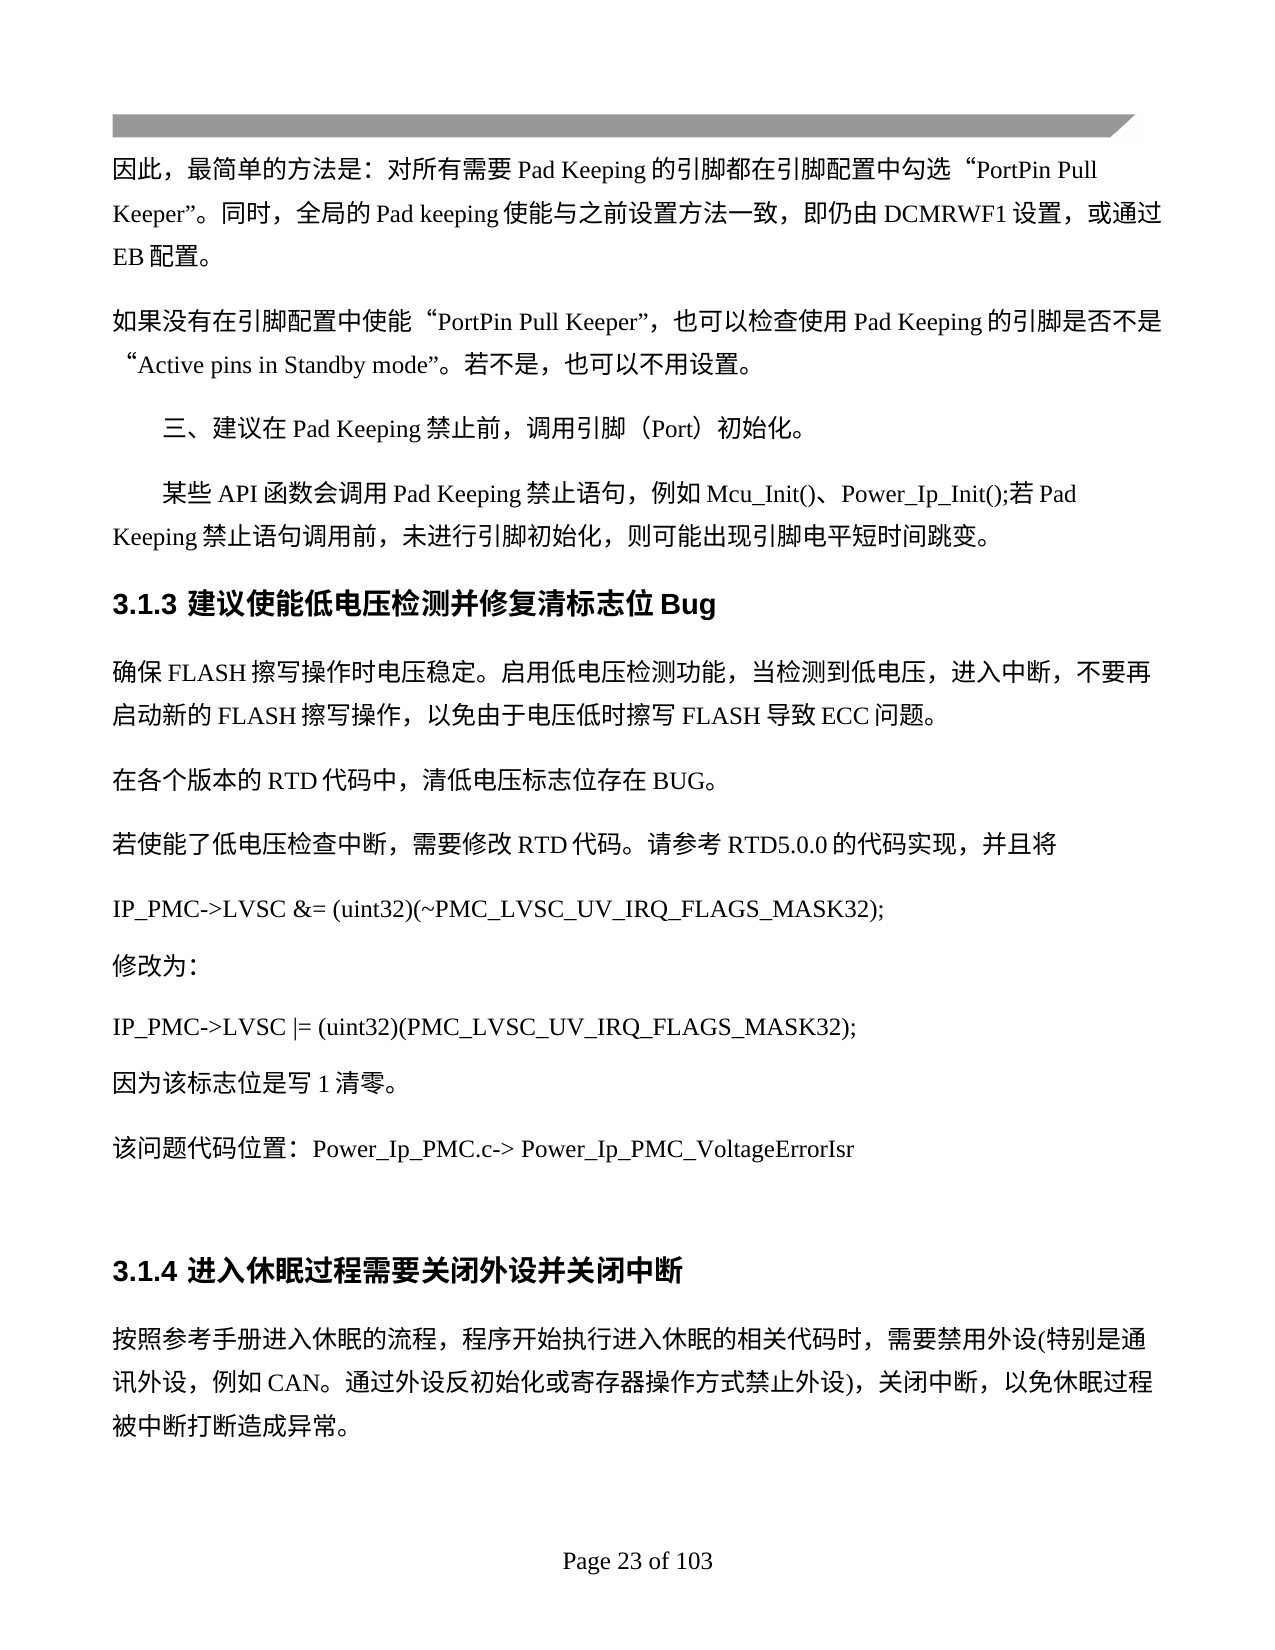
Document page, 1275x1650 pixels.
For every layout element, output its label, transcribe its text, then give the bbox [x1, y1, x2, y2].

text 如果没有在引脚配置中使能“PortPin Pull Keeper”，也可以检查使用Pad Keeping的引脚是否不是“Active pins in Standby mode”。若不是，也可以不用设置。 [112, 301, 1162, 381]
list 进入休眠过程需要关闭外设并关闭中断 [112, 1248, 1162, 1290]
text IP_PMC->LVSC &= (uint32)(~PMC_LVSC_UV_IRQ_FLAGS_MASK32); [112, 889, 1162, 923]
picture [112, 112, 1147, 140]
text 确保FLASH擦写操作时电压稳定。启用低电压检测功能，当检测到低电压，进入中断，不要再启动新的FLASH擦写操作，以免由于电压低时擦写FLASH导致ECC问题。 [112, 652, 1162, 732]
text 因此，最简单的方法是：对所有需要Pad Keeping的引脚都在引脚配置中勾选“PortPin Pull Keeper”。同时，全局的Pad keeping使能与之前设置方法一致，即仍由DCMRWF1设置，或通过EB配置。 [112, 150, 1162, 273]
text 三、建议在Pad Keeping禁止前，调用引脚（Port）初始化。 [112, 409, 1162, 445]
text IP_PMC->LVSC |= (uint32)(PMC_LVSC_UV_IRQ_FLAGS_MASK32); [112, 1006, 1162, 1041]
text 若使能了低电压检查中断，需要修改RTD代码。请参考RTD5.0.0的代码实现，并且将 [112, 824, 1162, 861]
text 该问题代码位置：Power_Ip_PMC.c-> Power_Ip_PMC_VoltageErrorIsr [112, 1128, 1162, 1164]
text 在各个版本的RTD代码中，清低电压标志位存在BUG。 [112, 760, 1162, 796]
text 修改为： [112, 946, 1162, 983]
text 因为该标志位是写1清零。 [112, 1064, 1162, 1100]
text 按照参考手册进入休眠的流程，程序开始执行进入休眠的相关代码时，需要禁用外设(特别是通讯外设，例如CAN。通过外设反初始化或寄存器操作方式禁止外设)，关闭中断，以免休眠过程被中断打断造成异常。 [112, 1319, 1162, 1442]
list 建议使能低电压检测并修复清标志位Bug [112, 581, 1162, 623]
text 某些API函数会调用Pad Keeping禁止语句，例如Mcu_Init()、Power_Ip_Init();若Pad Keeping禁止语句调用前，未进行引脚初始化，则可能出现引脚电平短时间跳变。 [112, 473, 1162, 553]
